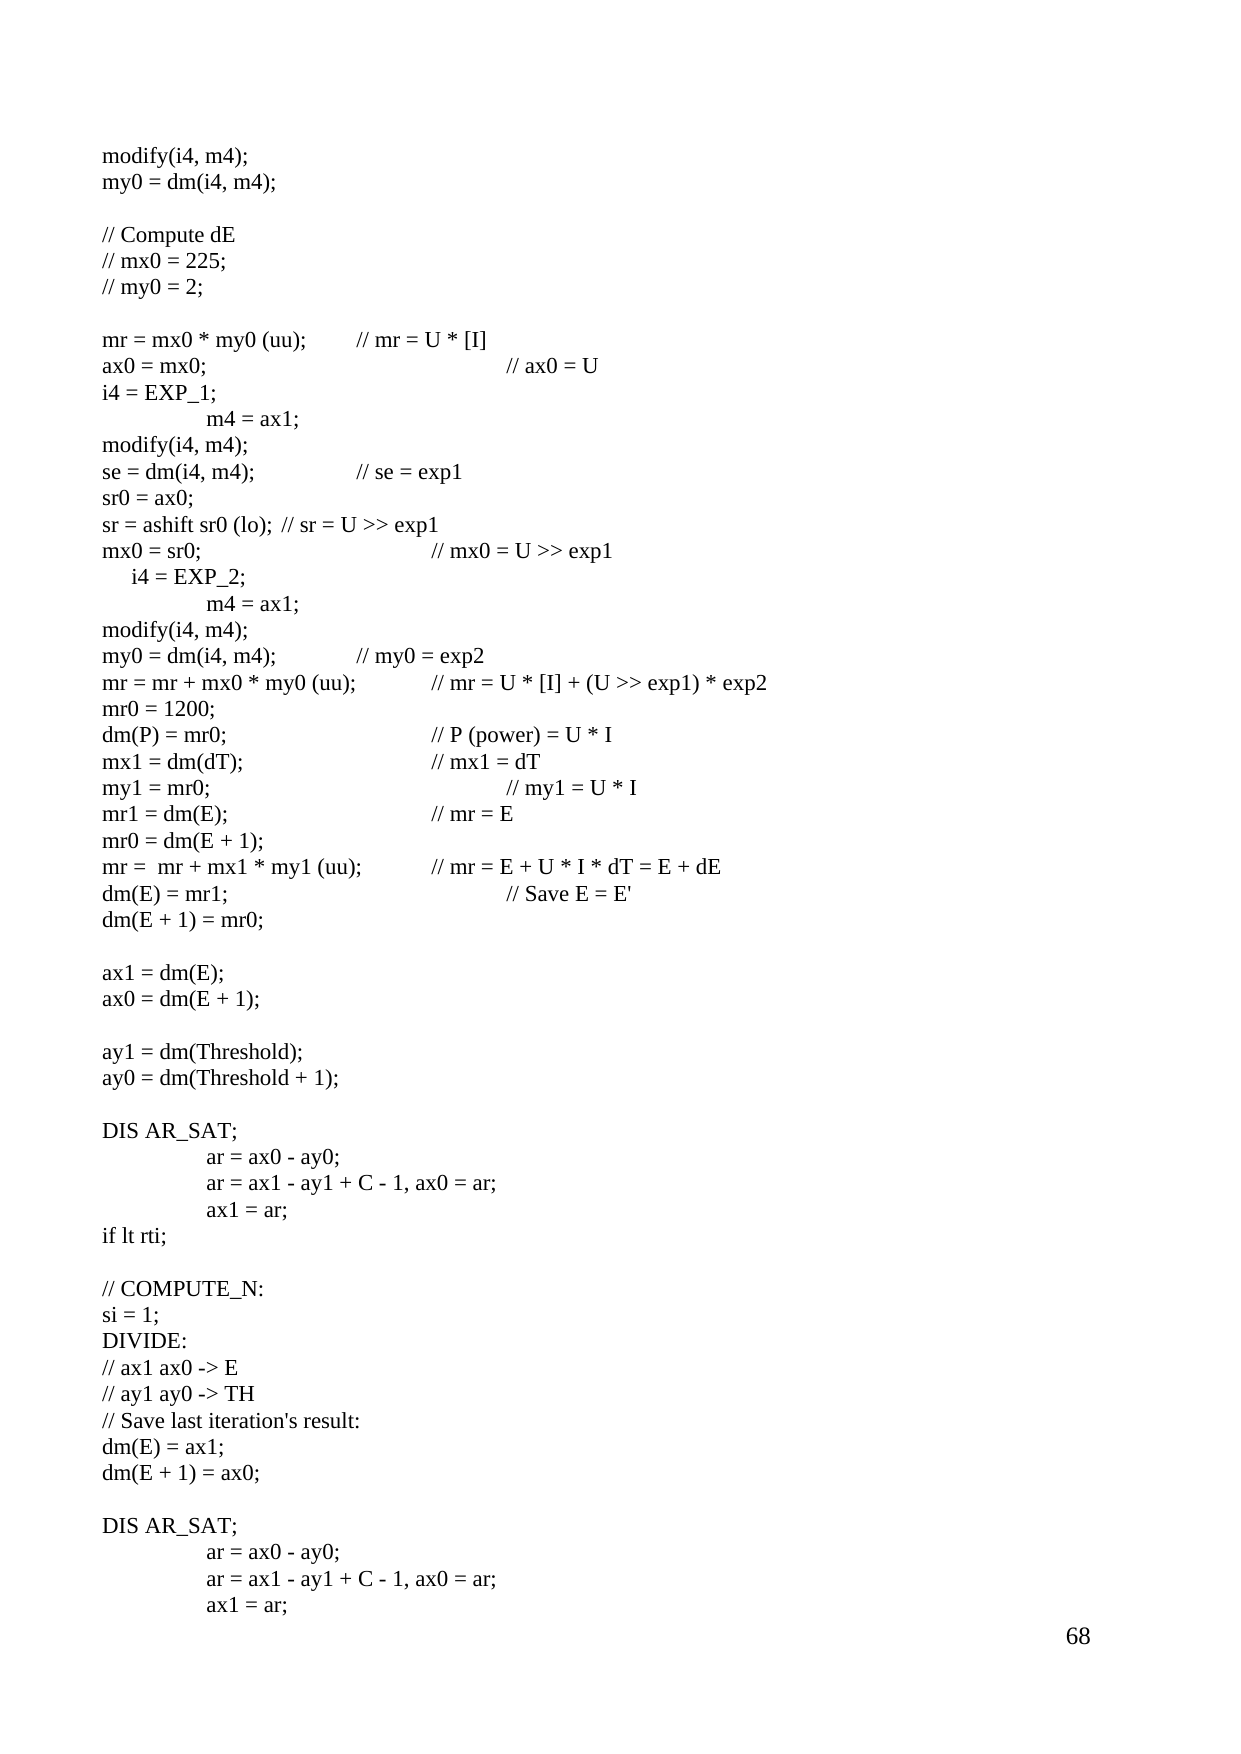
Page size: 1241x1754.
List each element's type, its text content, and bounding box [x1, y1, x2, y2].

text mr1 = dm(E); // mr = E [56, 801, 1182, 827]
text my1 = mr0; // my1 = U * I [56, 774, 1182, 801]
text // ay1 ay0 -> TH [56, 1380, 1182, 1407]
text si = 1; [56, 1301, 1182, 1328]
text // mx0 = 225; [56, 247, 1182, 273]
text ax1 = dm(E); [56, 959, 1182, 985]
text DIS AR_SAT; [56, 1512, 1182, 1538]
text m4 = ax1; [56, 405, 1182, 432]
text i4 = EXP_2; [56, 563, 1182, 590]
text modify(i4, m4); [56, 432, 1182, 458]
text mr = mr + mx0 * my0 (uu); // mr = U * [I] + (U >> exp1) * exp2 [56, 669, 1182, 695]
text // Compute dE [56, 221, 1182, 247]
text ax1 = ar; [56, 1591, 1182, 1617]
text sr0 = ax0; [56, 484, 1182, 511]
text DIVIDE: [56, 1328, 1182, 1354]
text ar = ax1 - ay1 + C - 1, ax0 = ar; [56, 1565, 1182, 1591]
text ax0 = mx0; // ax0 = U [56, 352, 1182, 379]
text i4 = EXP_1; [56, 379, 1182, 405]
text // my0 = 2; [56, 273, 1182, 300]
text se = dm(i4, m4); // se = exp1 [56, 458, 1182, 484]
text dm(E + 1) = ax0; [56, 1459, 1182, 1486]
text dm(E) = ax1; [56, 1433, 1182, 1459]
text // ax1 ax0 -> E [56, 1354, 1182, 1380]
text dm(E + 1) = mr0; [56, 906, 1182, 932]
text ar = ax0 - ay0; [56, 1538, 1182, 1565]
text dm(P) = mr0; // P (power) = U * I [56, 721, 1182, 748]
text // COMPUTE_N: [56, 1275, 1182, 1301]
text my0 = dm(i4, m4); [56, 168, 1182, 194]
text ax1 = ar; [56, 1196, 1182, 1222]
text ay1 = dm(Threshold); [56, 1038, 1182, 1064]
text ay0 = dm(Threshold + 1); [56, 1064, 1182, 1090]
text mx0 = sr0; // mx0 = U >> exp1 [56, 537, 1182, 563]
text mr0 = 1200; [56, 695, 1182, 721]
text ax0 = dm(E + 1); [56, 985, 1182, 1011]
text mr0 = dm(E + 1); [56, 827, 1182, 853]
text if lt rti; [56, 1222, 1182, 1248]
text modify(i4, m4); [56, 616, 1182, 642]
text ar = ax0 - ay0; [56, 1143, 1182, 1169]
text // Save last iteration's result: [56, 1407, 1182, 1433]
text my0 = dm(i4, m4); // my0 = exp2 [56, 642, 1182, 669]
text mx1 = dm(dT); // mx1 = dT [56, 748, 1182, 774]
text DIS AR_SAT; [56, 1117, 1182, 1143]
text m4 = ax1; [56, 590, 1182, 616]
text dm(E) = mr1; // Save E = E' [56, 879, 1182, 906]
text mr = mr + mx1 * my1 (uu); // mr = E + U * I * dT = E + dE [56, 853, 1182, 879]
text ar = ax1 - ay1 + C - 1, ax0 = ar; [56, 1169, 1182, 1196]
text sr = ashift sr0 (lo); // sr = U >> exp1 [56, 511, 1182, 537]
text mr = mx0 * my0 (uu); // mr = U * [I] [56, 326, 1182, 352]
text modify(i4, m4); [56, 142, 1182, 168]
